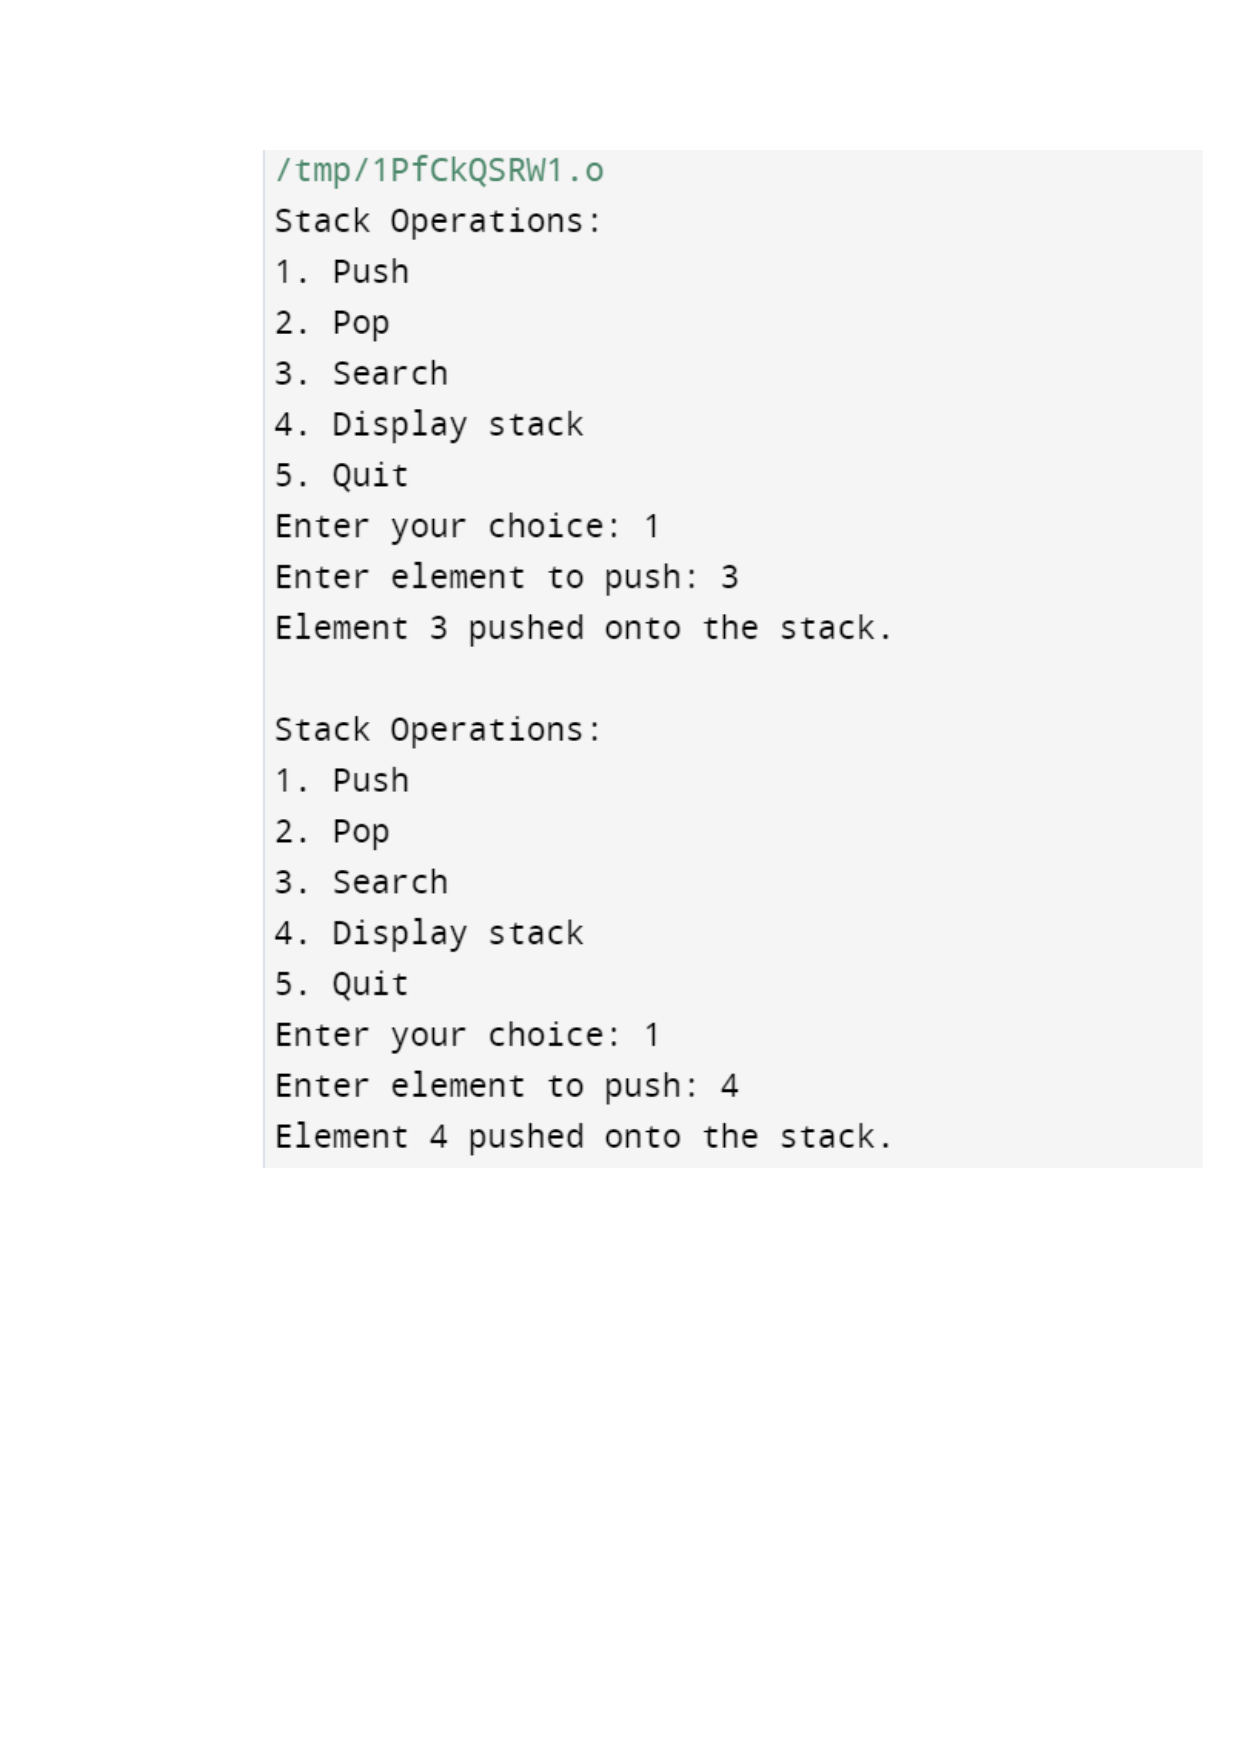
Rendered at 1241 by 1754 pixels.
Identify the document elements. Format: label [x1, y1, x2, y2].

picture [262, 150, 1203, 1168]
